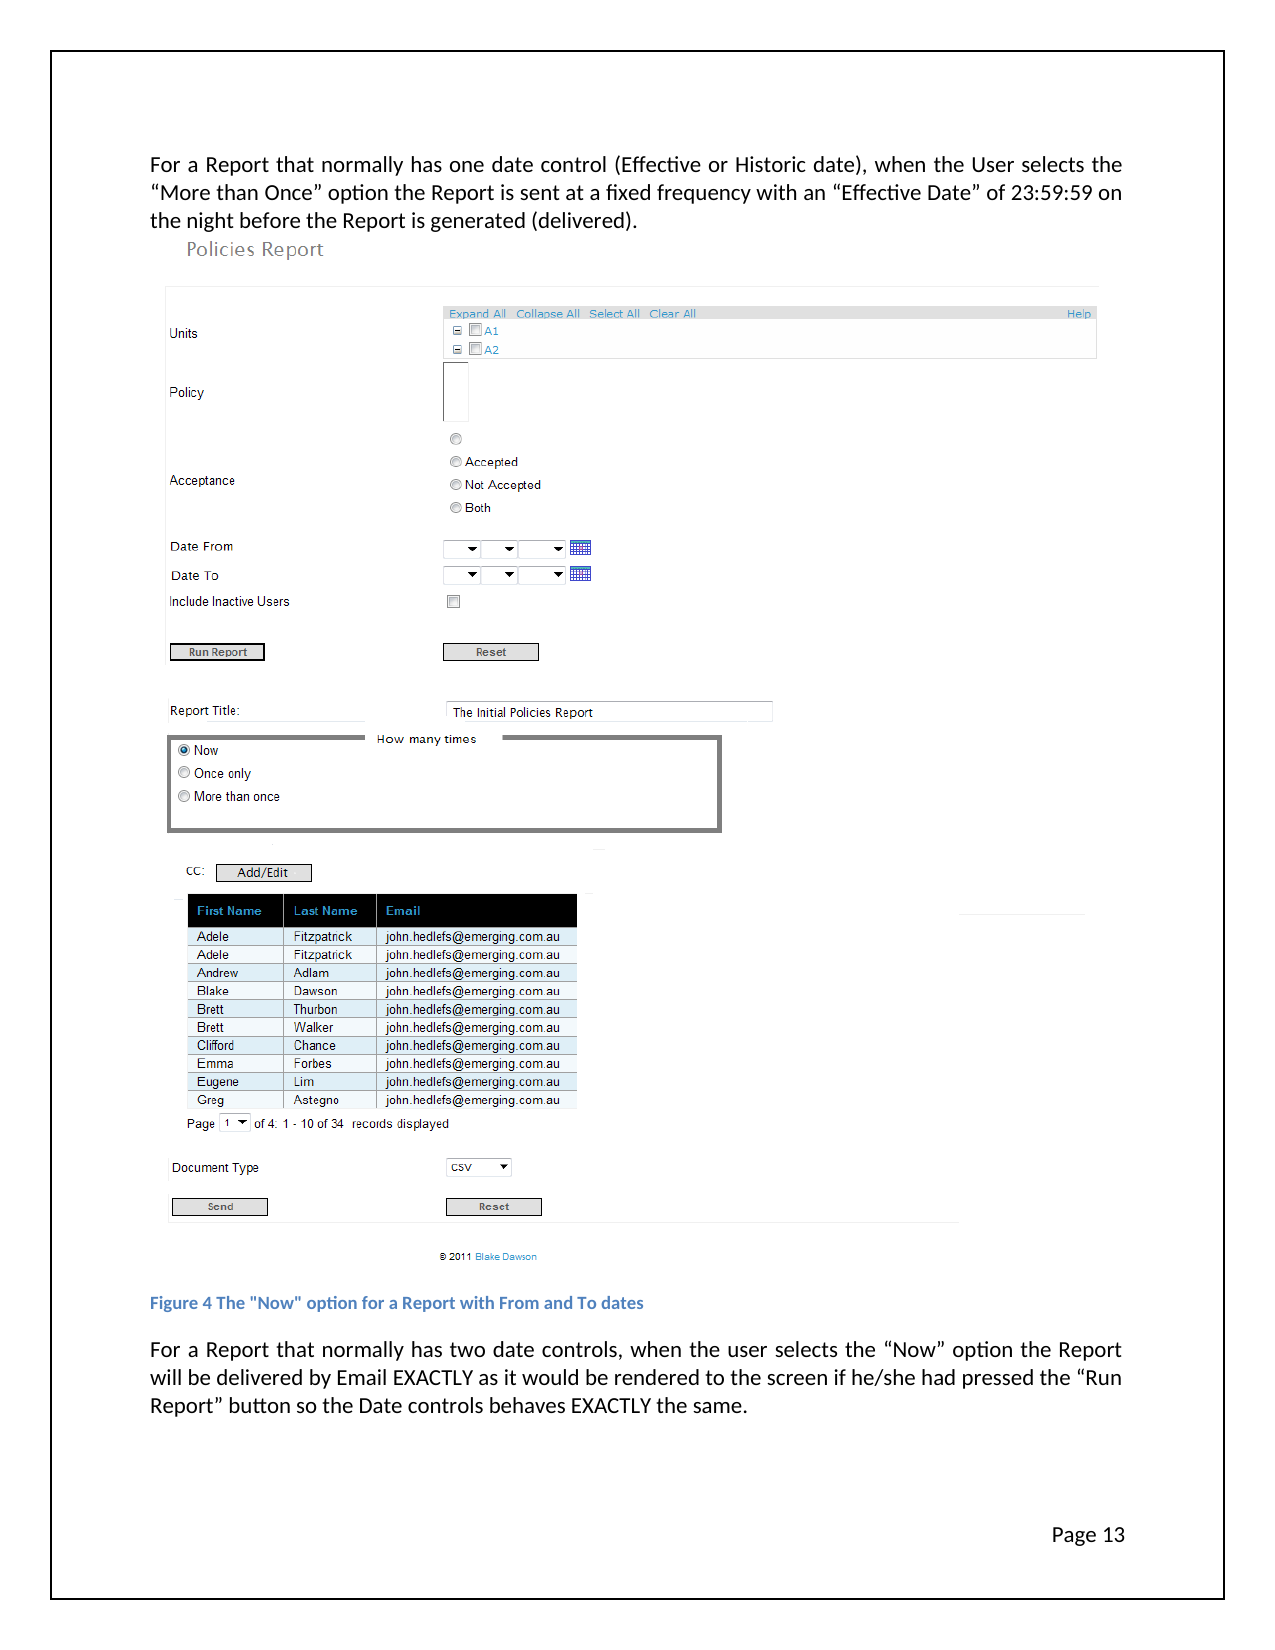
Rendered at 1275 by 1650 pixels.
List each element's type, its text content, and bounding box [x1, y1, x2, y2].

text For a Report that normally has one date control (Effective or Historic date), when the User selects the “More than Once” option the Report is sent at a fixed frequency with an “Effective Date” of 23:59:59 on the night before the Report is generated (delivered). [150, 150, 1125, 234]
text Figure 4 The "Now" option for a Report with From and To dates [150, 1291, 1125, 1314]
text For a Report that normally has two date controls, when the user selects the “Now” option the Report will be delivered by Email EXACTLY as it would be rendered to the screen if he/she had pressed the “Run Report” button so the Date controls behaves EXACTLY the same. [150, 1335, 1125, 1419]
picture [150, 234, 1125, 1291]
